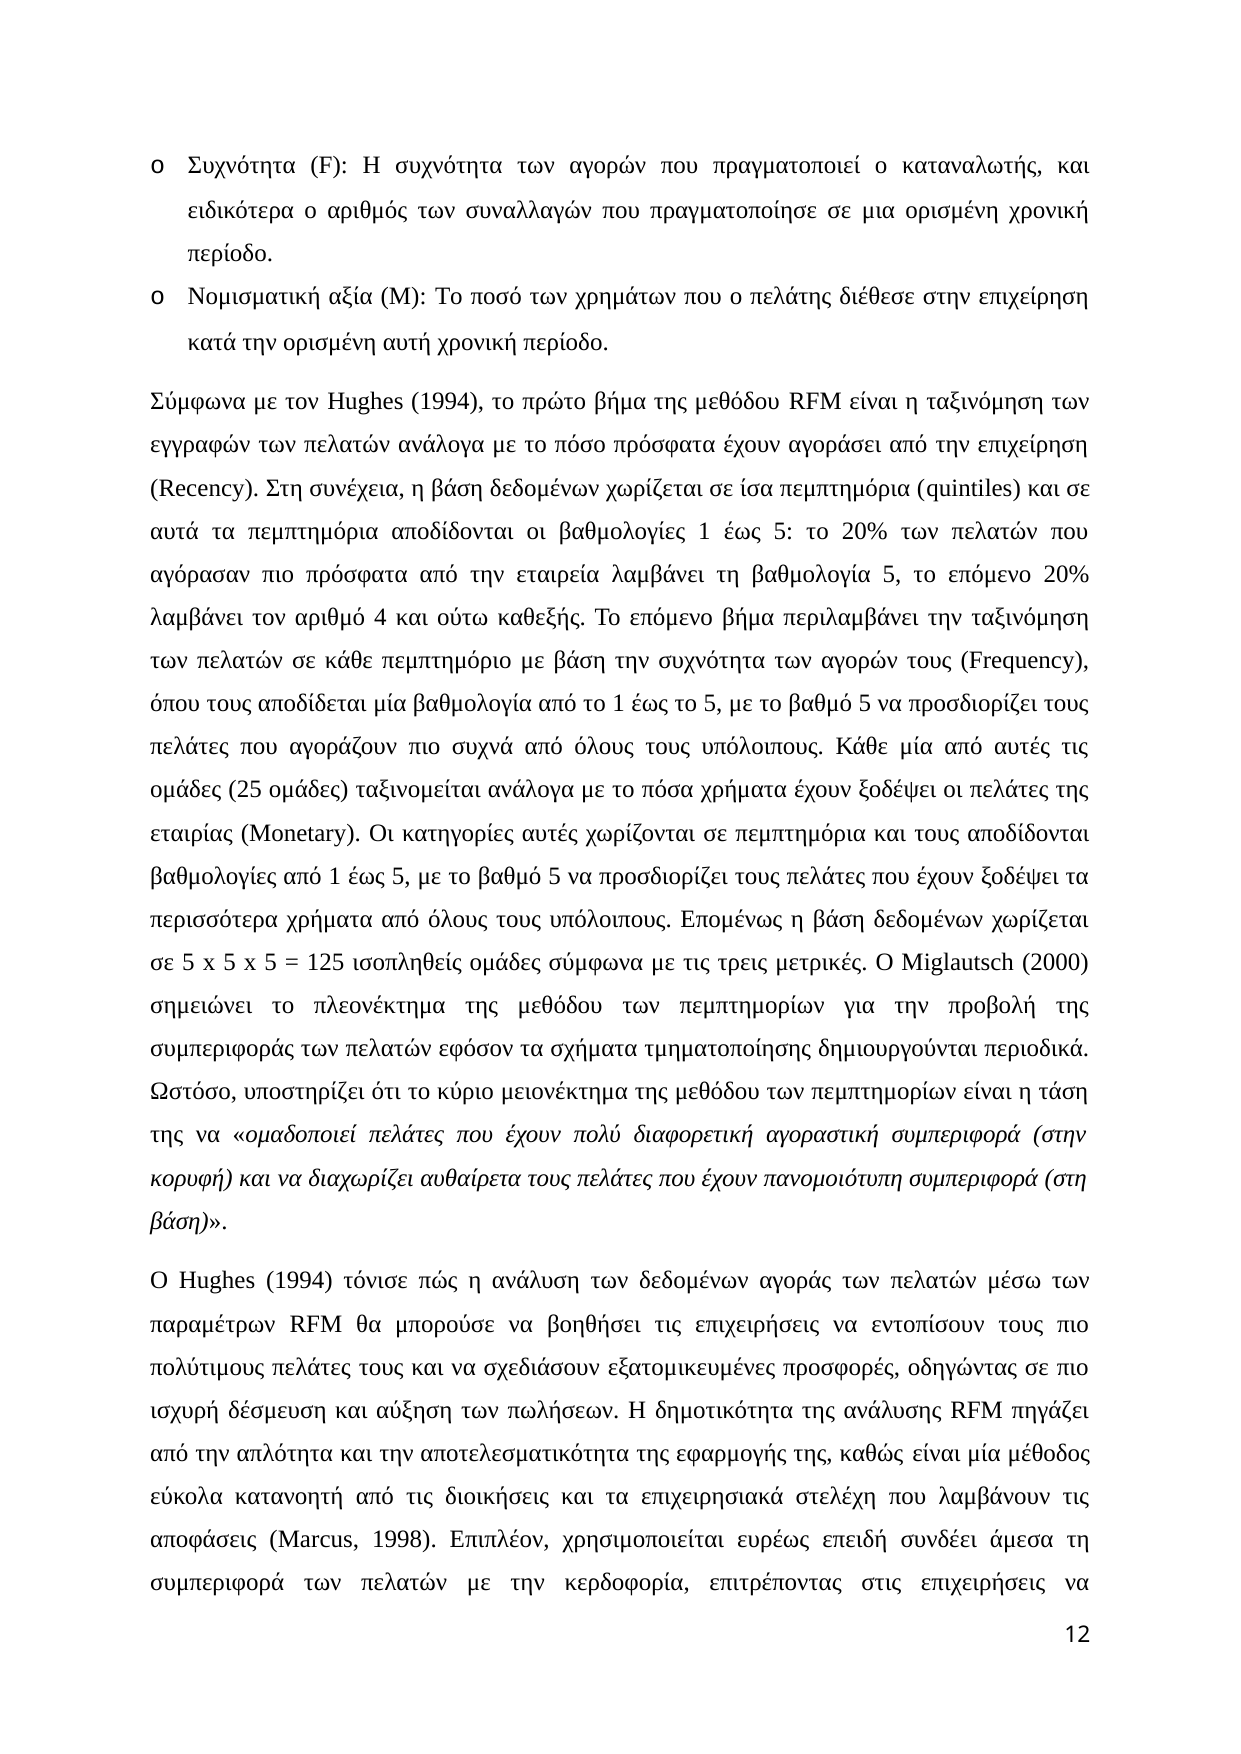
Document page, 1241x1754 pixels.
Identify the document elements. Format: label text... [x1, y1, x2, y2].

list Νομισματική αξία (Μ): Tο ποσό των χρημάτων που ο πελάτης διέθεσε στην επιχείρηση κατά την ορισμένη αυτή χρονική περίοδο. [150, 281, 1090, 355]
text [150, 1266, 1090, 1596]
text Σύμφωνα με τον Hughes (1994), το πρώτο βήμα της μεθόδου RFM είναι η ταξινόμηση των εγγραφών των πελατών ανάλογα με το πόσο πρόσφατα έχουν αγοράσει από την επιχείρηση (Recency). Στη συνέχεια, η βάση δεδομένων χωρίζεται σε ίσα πεμπτημόρια (quintiles) και σε αυτά τα πεμπτημόρια αποδίδονται οι βαθμολογίες 1 έως 5: το 20% των πελατών που αγόρασαν πιο πρόσφατα από την εταιρεία λαμβάνει τη βαθμολογία 5, το επόμενο 20% λαμβάνει τον αριθμό 4 και ούτω καθεξής. Το επόμενο βήμα περιλαμβάνει την ταξινόμηση των πελατών σε κάθε πεμπτημόριο με βάση την συχνότητα των αγορών τους (Frequency), όπου τους αποδίδεται μία βαθμολογία από το 1 έως το 5, με το βαθμό 5 να προσδιορίζει τους πελάτες που αγοράζουν πιο συχνά από όλους τους υπόλοιπους. Κάθε μία από αυτές τις ομάδες (25 ομάδες) ταξινομείται ανάλογα με το πόσα χρήματα έχουν ξοδέψει οι πελάτες της εταιρίας (Monetary). Οι κατηγορίες αυτές χωρίζονται σε πεμπτημόρια και τους αποδίδονται βαθμολογίες από 1 έως 5, με το βαθμό 5 να προσδιορίζει τους πελάτες που έχουν ξοδέψει τα περισσότερα χρήματα από όλους τους υπόλοιπους. Επομένως η βάση δεδομένων χωρίζεται σε 5 x 5 x 5 = 125 ισοπληθείς ομάδες σύμφωνα με τις τρεις μετρικές. Ο Miglautsch (2000) σημειώνει το πλεονέκτημα της μεθόδου των πεμπτημορίων για την προβολή της συμπεριφοράς των πελατών εφόσον τα σχήματα τμηματοποίησης δημιουργούνται περιοδικά. Ωστόσο, υποστηρίζει ότι το κύριο μειονέκτημα της μεθόδου των πεμπτημορίων είναι η τάση της να «ομαδοποιεί πελάτες που έχουν πολύ διαφορετική αγοραστική συμπεριφορά (στην κορυφή) και να διαχωρίζει αυθαίρετα τους πελάτες που έχουν πανομοιότυπη συμπεριφορά (στη βάση)». [150, 386, 1090, 1234]
list Συχνότητα (F): Η συχνότητα των αγορών που πραγματοποιεί ο καταναλωτής, και ειδικότερα ο αριθμός των συναλλαγών που πραγματοποίησε σε μια ορισμένη χρονική περίοδο. [150, 150, 1090, 267]
